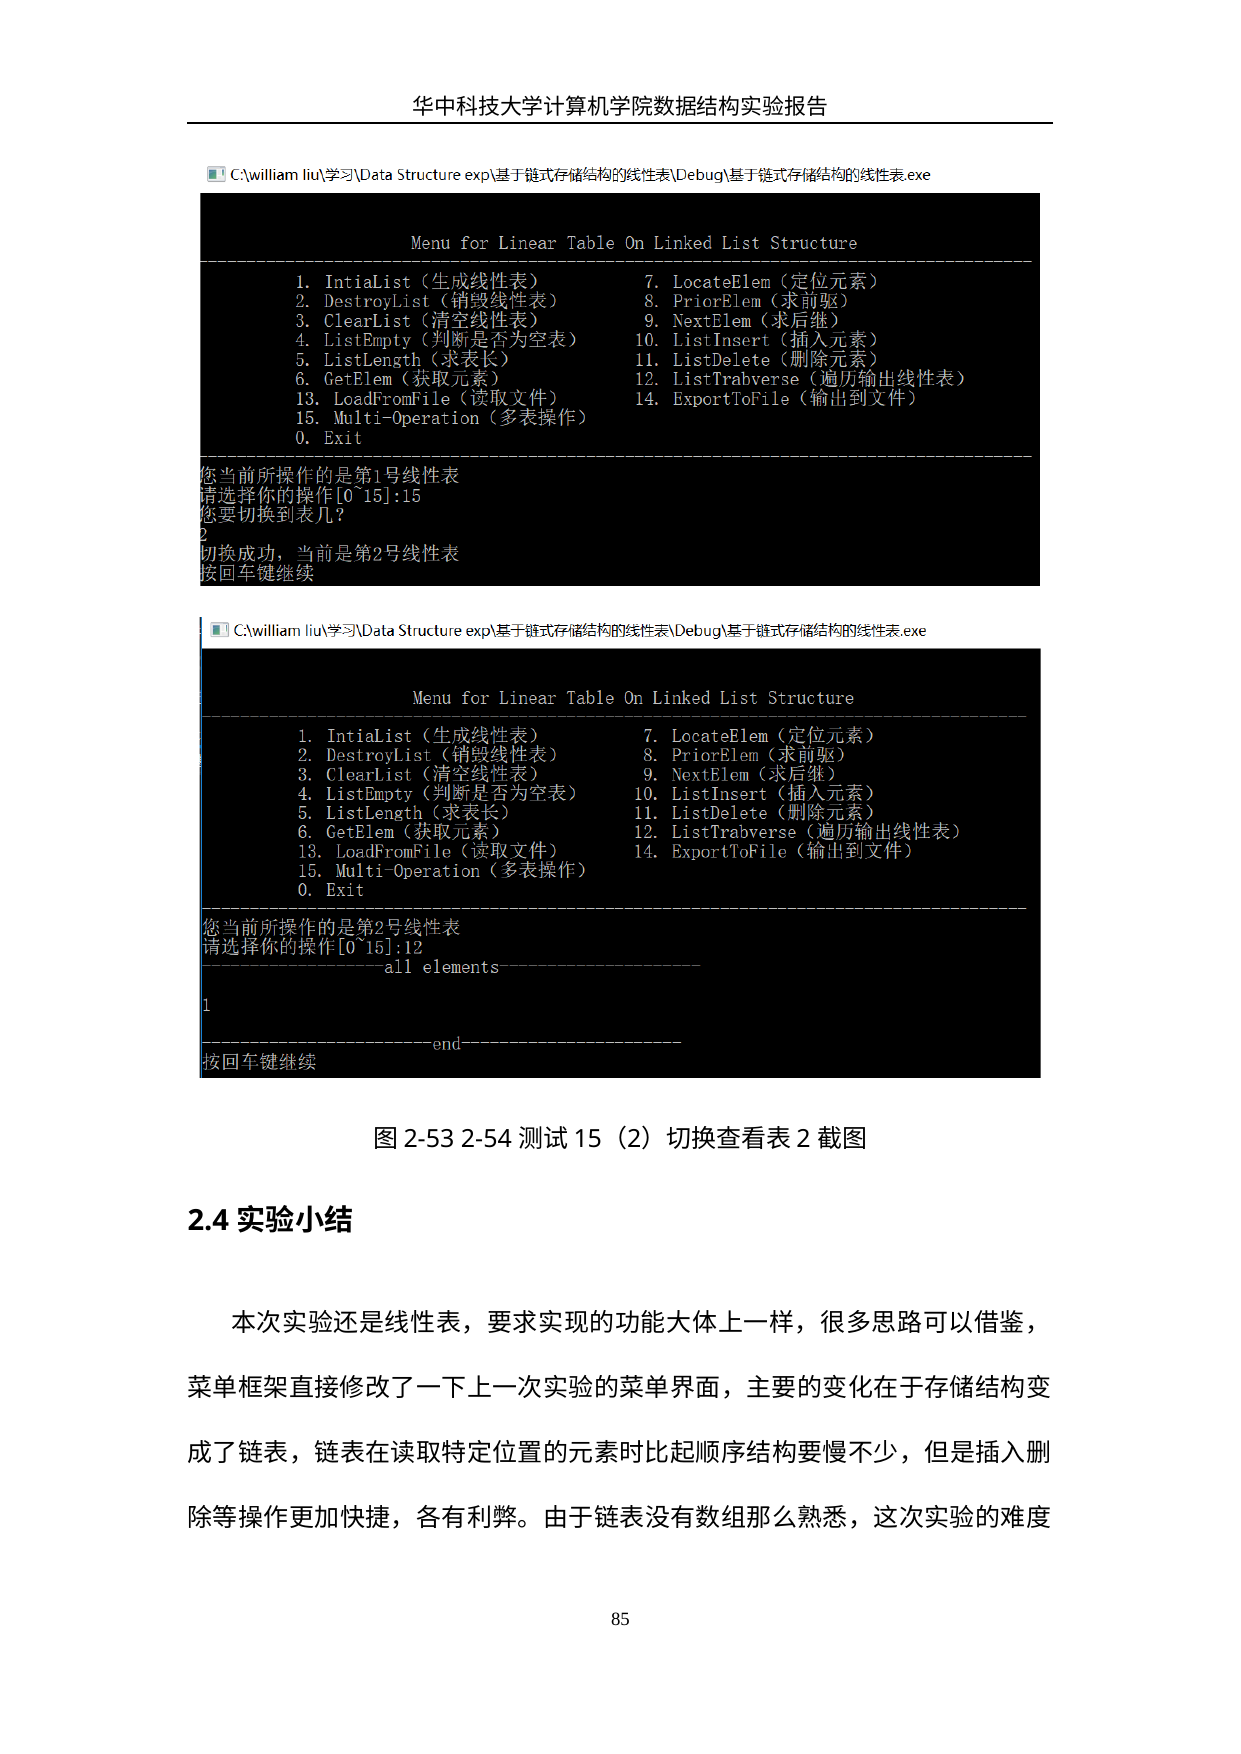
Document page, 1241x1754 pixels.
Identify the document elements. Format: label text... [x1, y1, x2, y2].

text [187, 1288, 1053, 1548]
picture [200, 162, 1040, 586]
text 图2-53 2-54 测试15（2）切换查看表2 截图 [187, 1104, 1053, 1169]
picture [199, 617, 1041, 1078]
subtitle 2.4 实验小结 [187, 1186, 1053, 1251]
